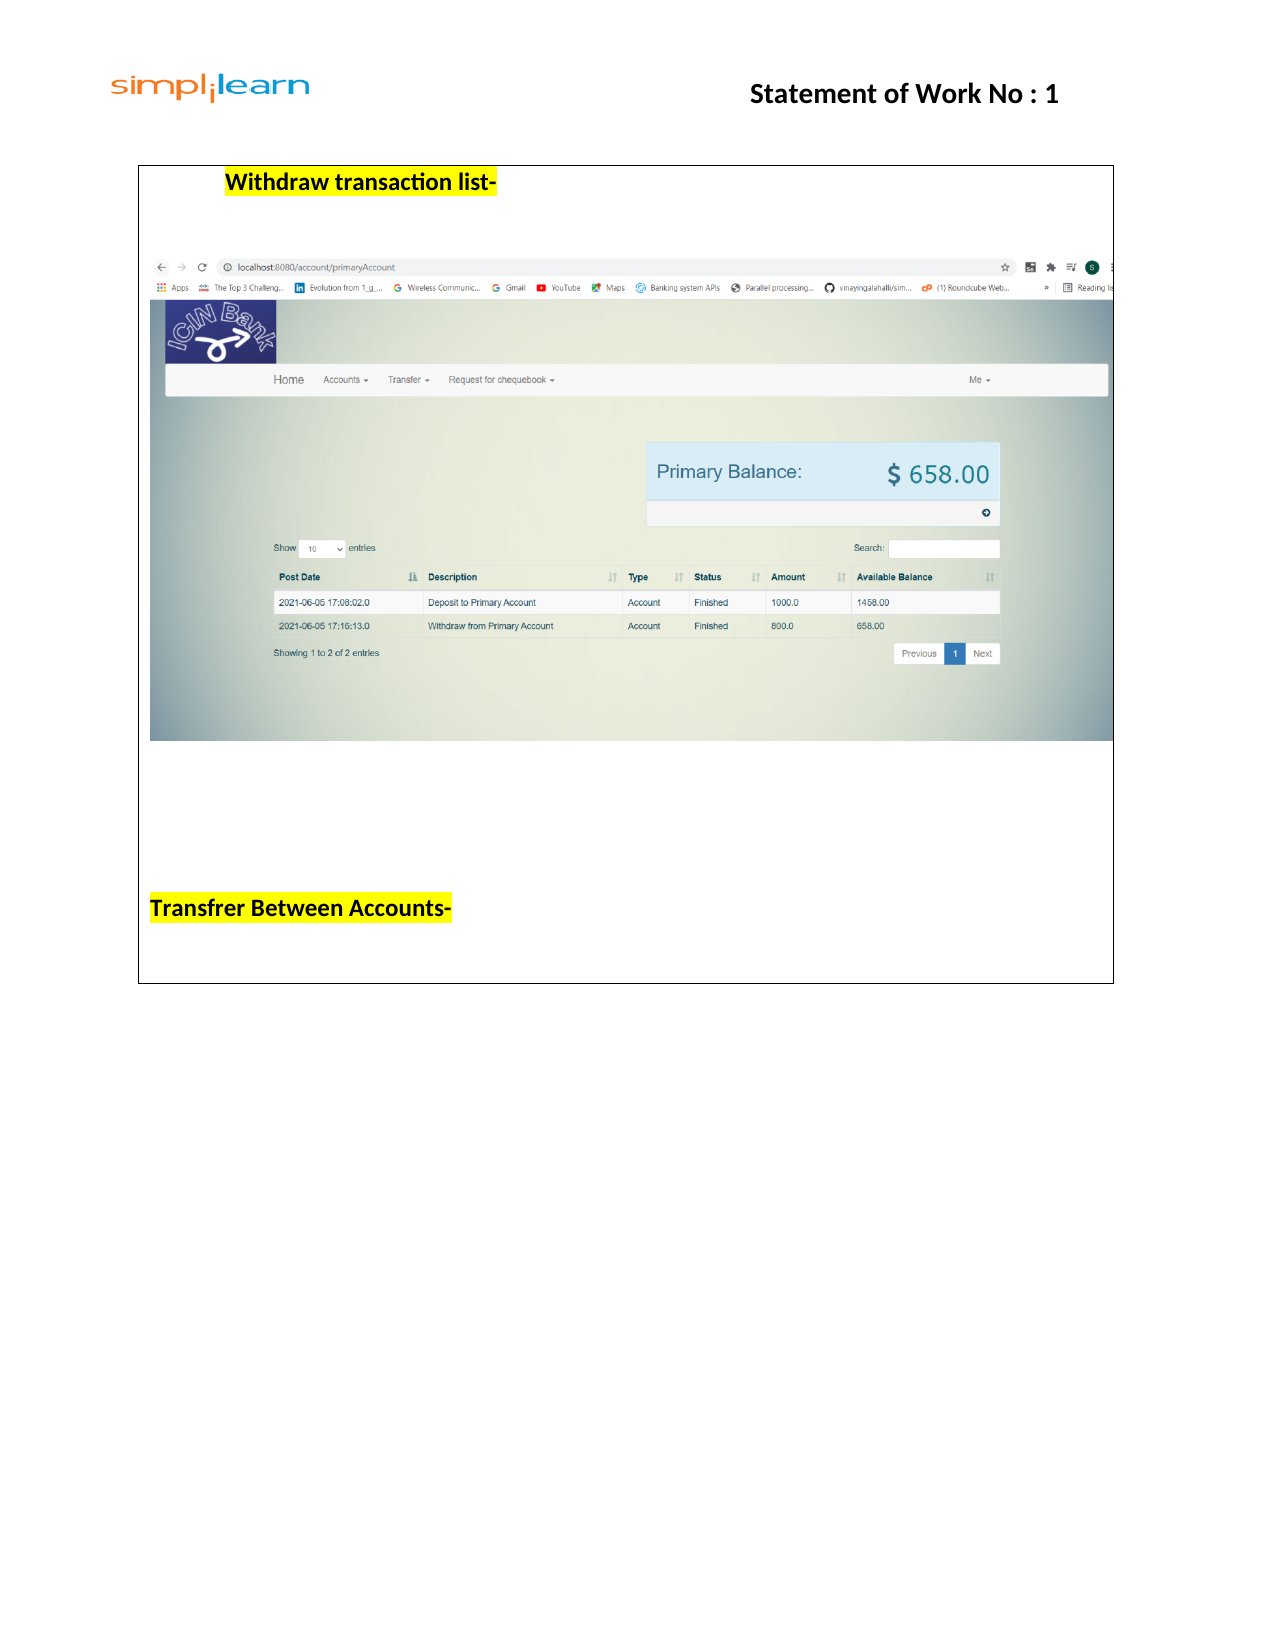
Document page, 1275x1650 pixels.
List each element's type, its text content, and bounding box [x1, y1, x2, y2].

picture [100, 26, 321, 150]
picture [150, 257, 1113, 741]
